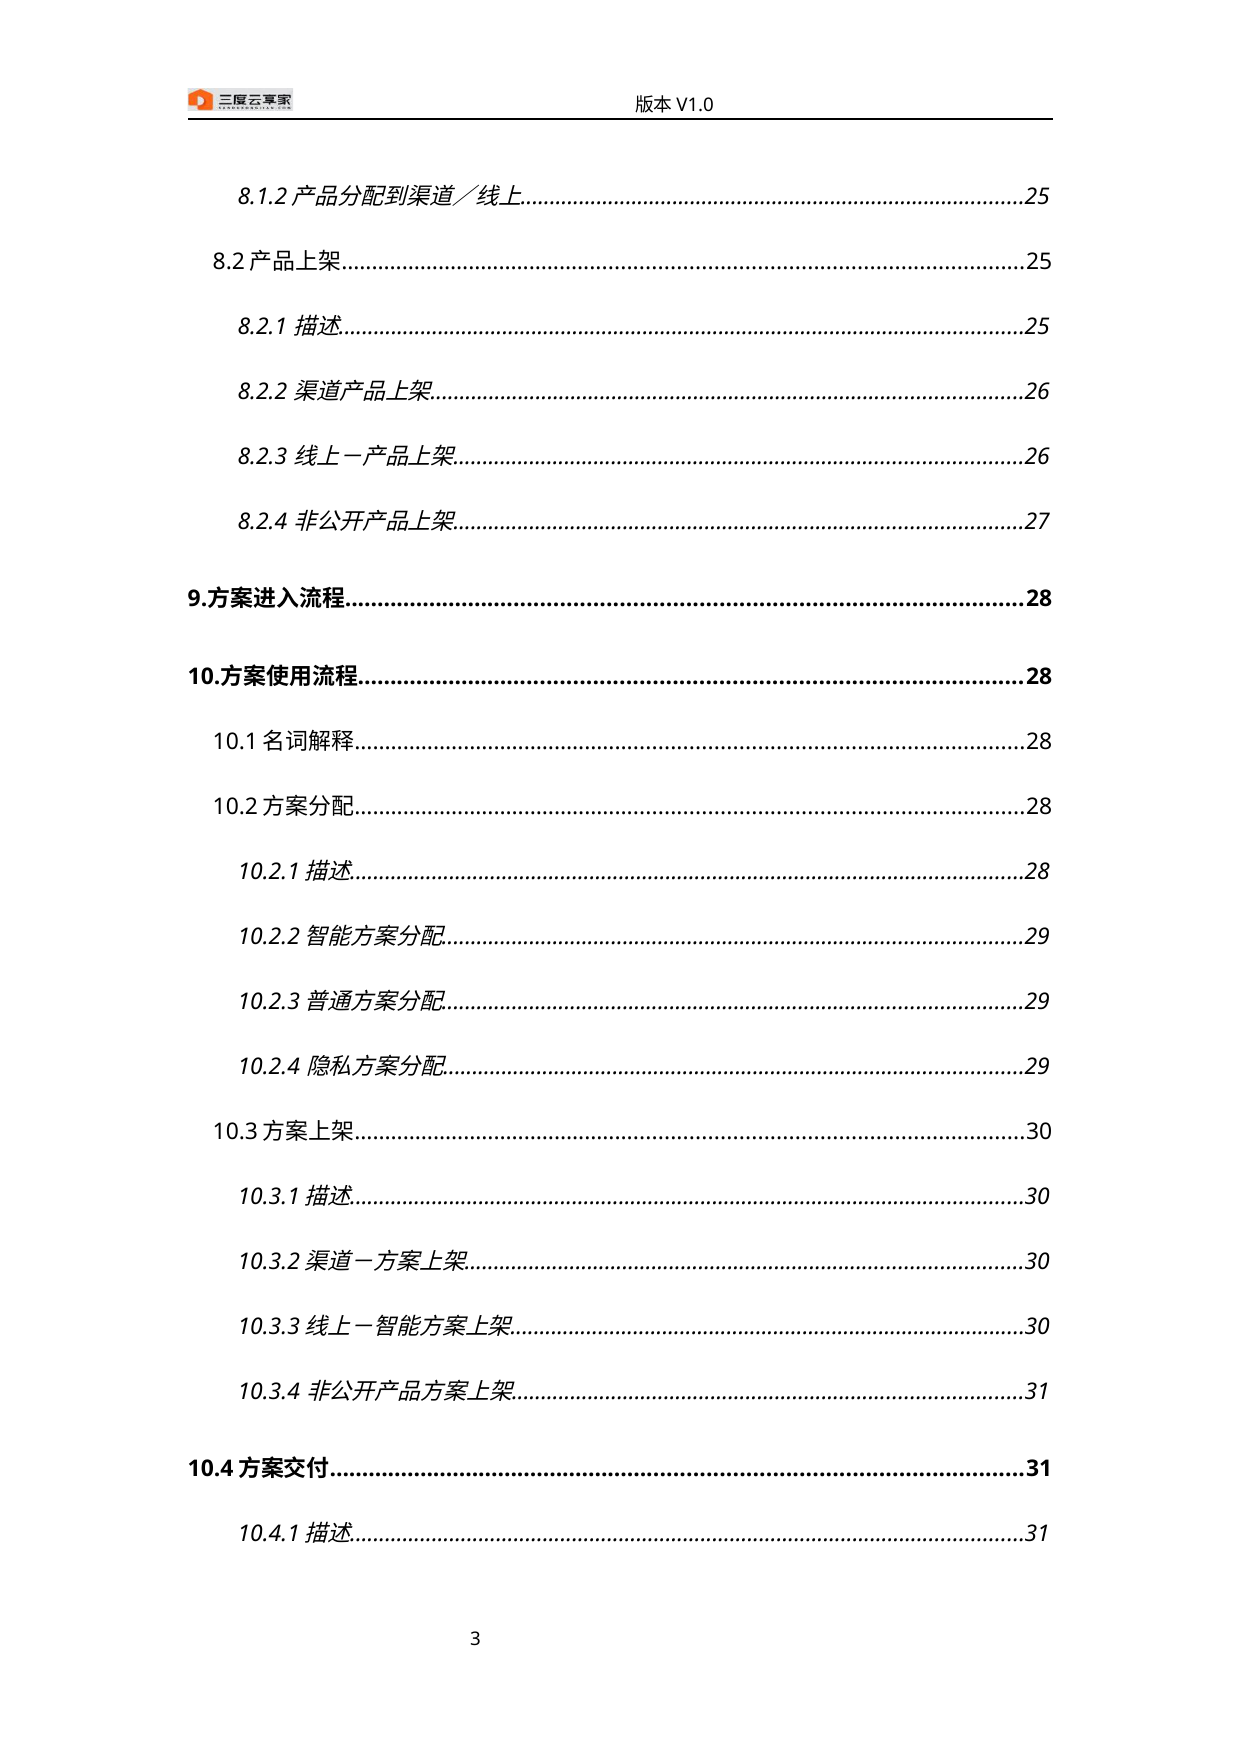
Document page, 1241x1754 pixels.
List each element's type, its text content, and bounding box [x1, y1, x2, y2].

text 10.3方案上架 30 [212, 1097, 1053, 1162]
text 10.2.2智能方案分配 29 [237, 902, 1053, 967]
text 10.3.4 非公开产品方案上架 31 [237, 1357, 1053, 1422]
picture [187, 88, 294, 111]
text 10.3.1描述 30 [237, 1162, 1053, 1227]
text 10.4方案交付 31 [187, 1434, 1053, 1499]
text 8.2.4 非公开产品上架 27 [237, 487, 1053, 552]
text 10.4.1描述 31 [237, 1499, 1053, 1564]
text 10.3.3线上－智能方案上架 30 [237, 1292, 1053, 1357]
text 10.2方案分配 28 [212, 772, 1053, 837]
text 8.1.2产品分配到渠道／线上 25 [237, 162, 1053, 227]
text 10.方案使用流程 28 [187, 642, 1053, 707]
text 8.2.1 描述 25 [237, 292, 1053, 357]
text 9.方案进入流程 28 [187, 564, 1053, 629]
text 10.2.3普通方案分配 29 [237, 967, 1053, 1032]
text 10.3.2渠道－方案上架 30 [237, 1227, 1053, 1292]
text 10.2.1描述 28 [237, 837, 1053, 902]
text 8.2.2 渠道产品上架 26 [237, 357, 1053, 422]
text 8.2.3 线上－产品上架 26 [237, 422, 1053, 487]
text 10.1名词解释 28 [212, 707, 1053, 772]
text 8.2产品上架 25 [212, 227, 1053, 292]
text 10.2.4 隐私方案分配 29 [237, 1032, 1053, 1097]
